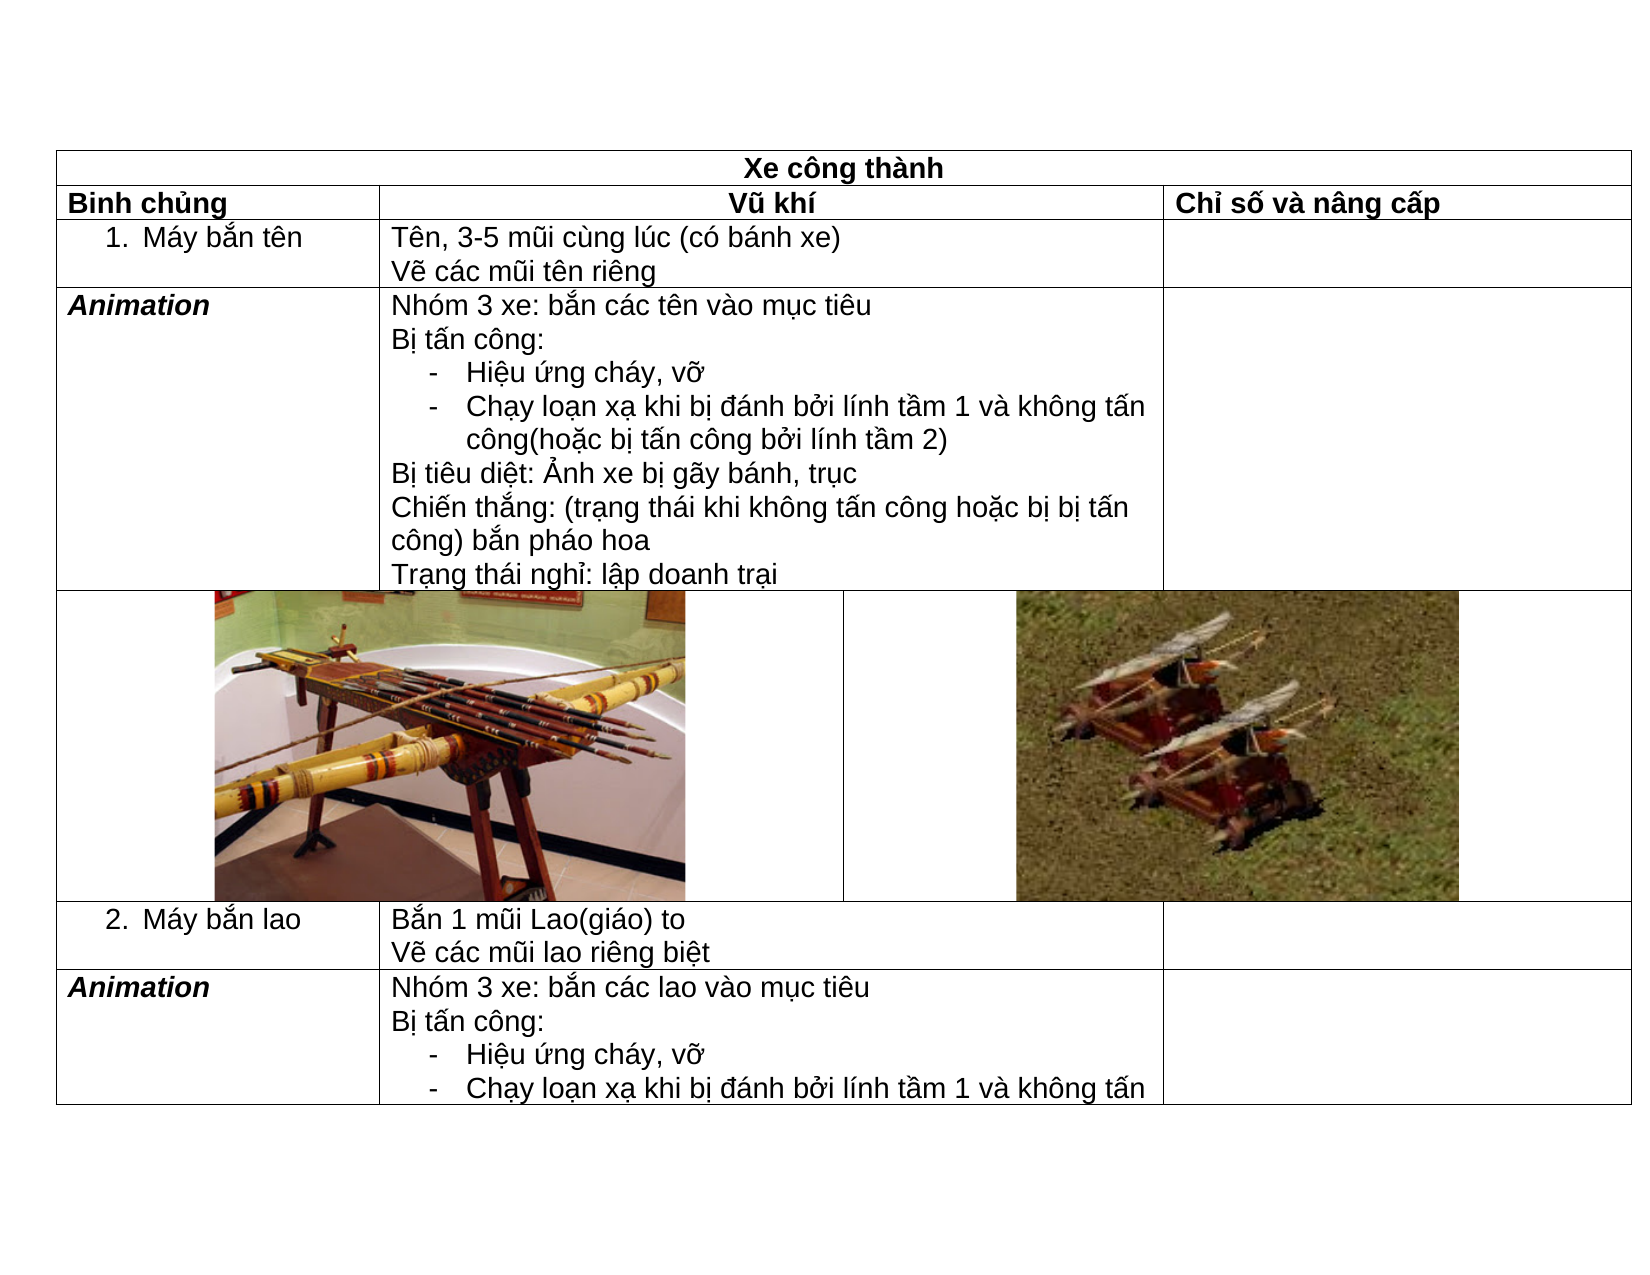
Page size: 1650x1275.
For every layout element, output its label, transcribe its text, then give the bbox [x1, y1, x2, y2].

table_cell Máy bắn lao [57, 902, 379, 969]
table_cell [1164, 970, 1631, 1104]
table_cell [1164, 220, 1631, 287]
table_header Xe công thành [57, 151, 1631, 184]
table_cell Binh chủng [57, 186, 379, 219]
table_cell Animation [57, 970, 379, 1104]
table_cell Vũ khí [380, 186, 1163, 219]
table_cell Tên, 3-5 mũi cùng lúc (có bánh xe) Vẽ các mũi tên riêng [380, 220, 1163, 287]
table_cell Bắn 1 mũi Lao(giáo) to Vẽ các mũi lao riêng biệt [380, 902, 1163, 969]
table_cell [686, 591, 843, 901]
table_cell [844, 591, 1016, 901]
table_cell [380, 970, 1163, 1104]
table_cell Animation [57, 288, 379, 590]
table_cell [1164, 288, 1631, 590]
table_cell Máy bắn tên [57, 220, 379, 287]
picture [1016, 591, 1459, 901]
table_cell [1164, 902, 1631, 969]
picture [214, 591, 686, 901]
table_cell [1459, 591, 1631, 901]
table_cell [57, 591, 214, 901]
table_cell Nhóm 3 xe: bắn các tên vào mục tiêu Bị tấn công: Hiệu ứng cháy, vỡ Chạy loạn xạ khi bị đánh bởi lính tầm 1 và không tấn công(hoặc bị tấn công bởi lính tầm 2) Bị tiêu diệt: Ảnh xe bị gãy bánh, trục Chiến thắng: (trạng thái khi không tấn công hoặc bị bị tấn công) bắn pháo hoa Trạng thái nghỉ: lập doanh trại [380, 288, 1163, 590]
table_cell Chỉ số và nâng cấp [1164, 186, 1631, 219]
